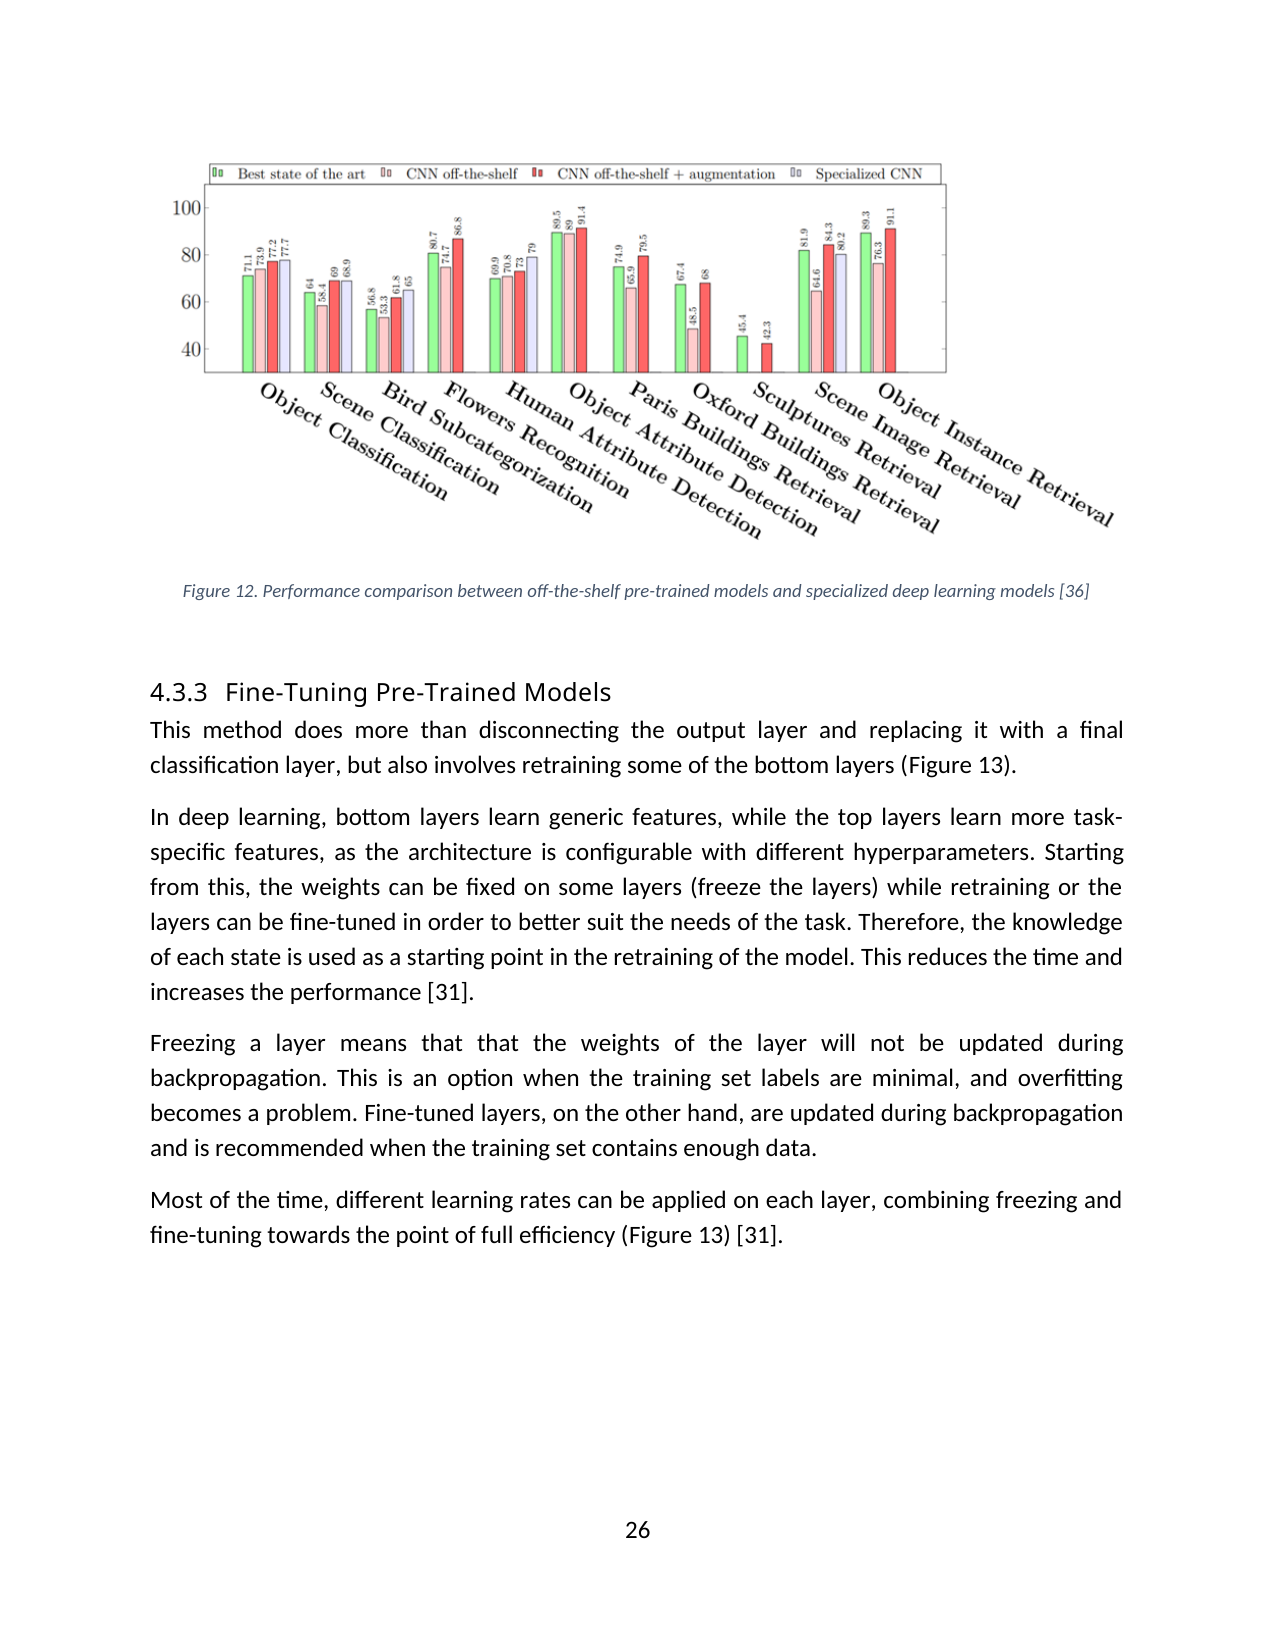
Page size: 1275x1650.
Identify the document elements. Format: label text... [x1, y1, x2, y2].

picture [150, 150, 1125, 559]
text This method does more than disconnecting the output layer and replacing it with a final classification layer, but also involves retraining some of the bottom layers (Figure 13). [150, 714, 1125, 779]
text Freezing a layer means that that the weights of the layer will not be updated during backpropagation. This is an option when the training set labels are minimal, and overfitting becomes a problem. Fine-tuned layers, on the other hand, are updated during backpropagation and is recommended when the training set contains enough data. [150, 1027, 1125, 1163]
text In deep learning, bottom layers learn generic features, while the top layers learn more task-specific features, as the architecture is configurable with different hyperparameters. Starting from this, the weights can be fixed on some layers (freeze the layers) while retraining or the layers can be fine-tuned in order to better suit the needs of the task. Therefore, the knowledge of each state is used as a starting point in the retraining of the model. This reduces the time and increases the performance [31]. [150, 801, 1125, 1006]
text Most of the time, different learning rates can be applied on each layer, combining freezing and fine-tuning towards the point of full efficiency (Figure 13) [31]. [150, 1184, 1125, 1249]
subtitle Fine-Tuning Pre-Trained Models [150, 675, 1125, 709]
